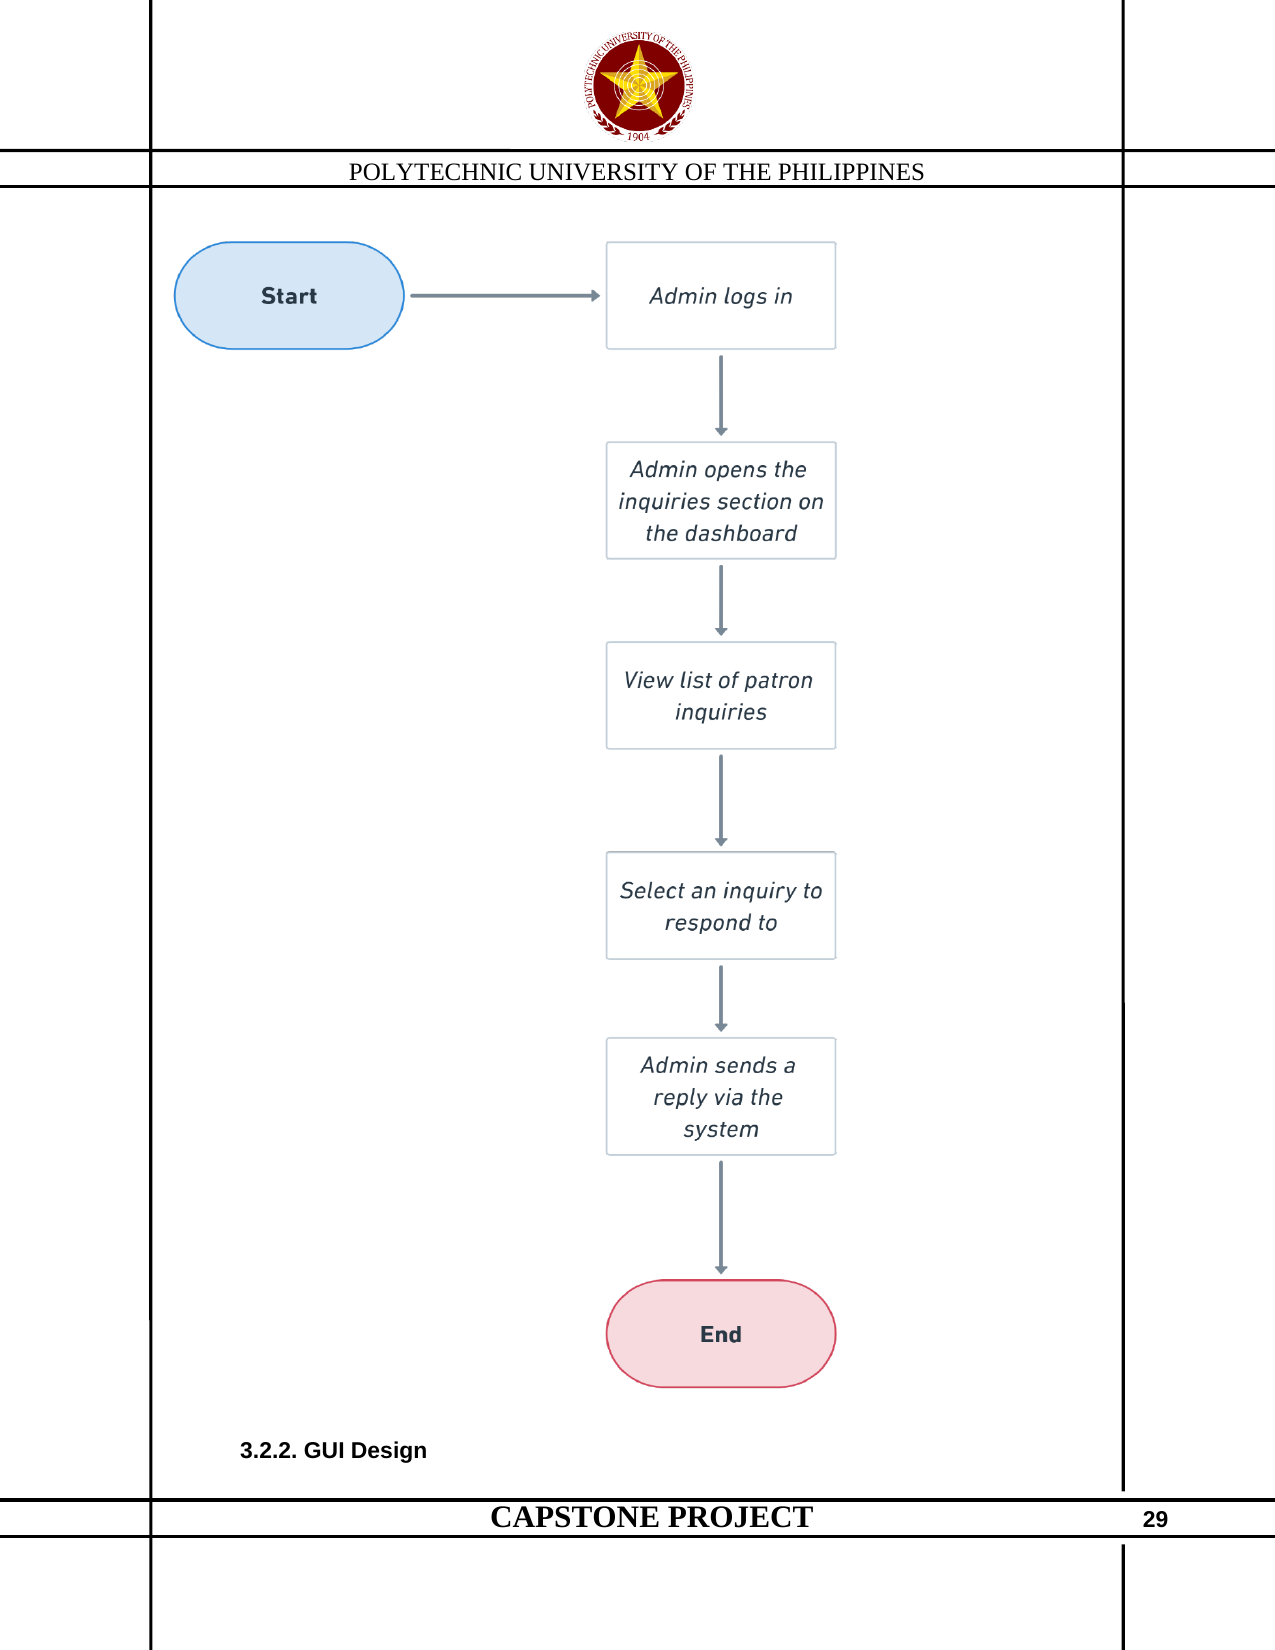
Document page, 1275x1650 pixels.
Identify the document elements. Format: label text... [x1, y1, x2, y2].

picture [165, 233, 845, 1410]
picture [582, 31, 694, 142]
text 3.2.2. GUI Design [165, 1437, 1110, 1464]
